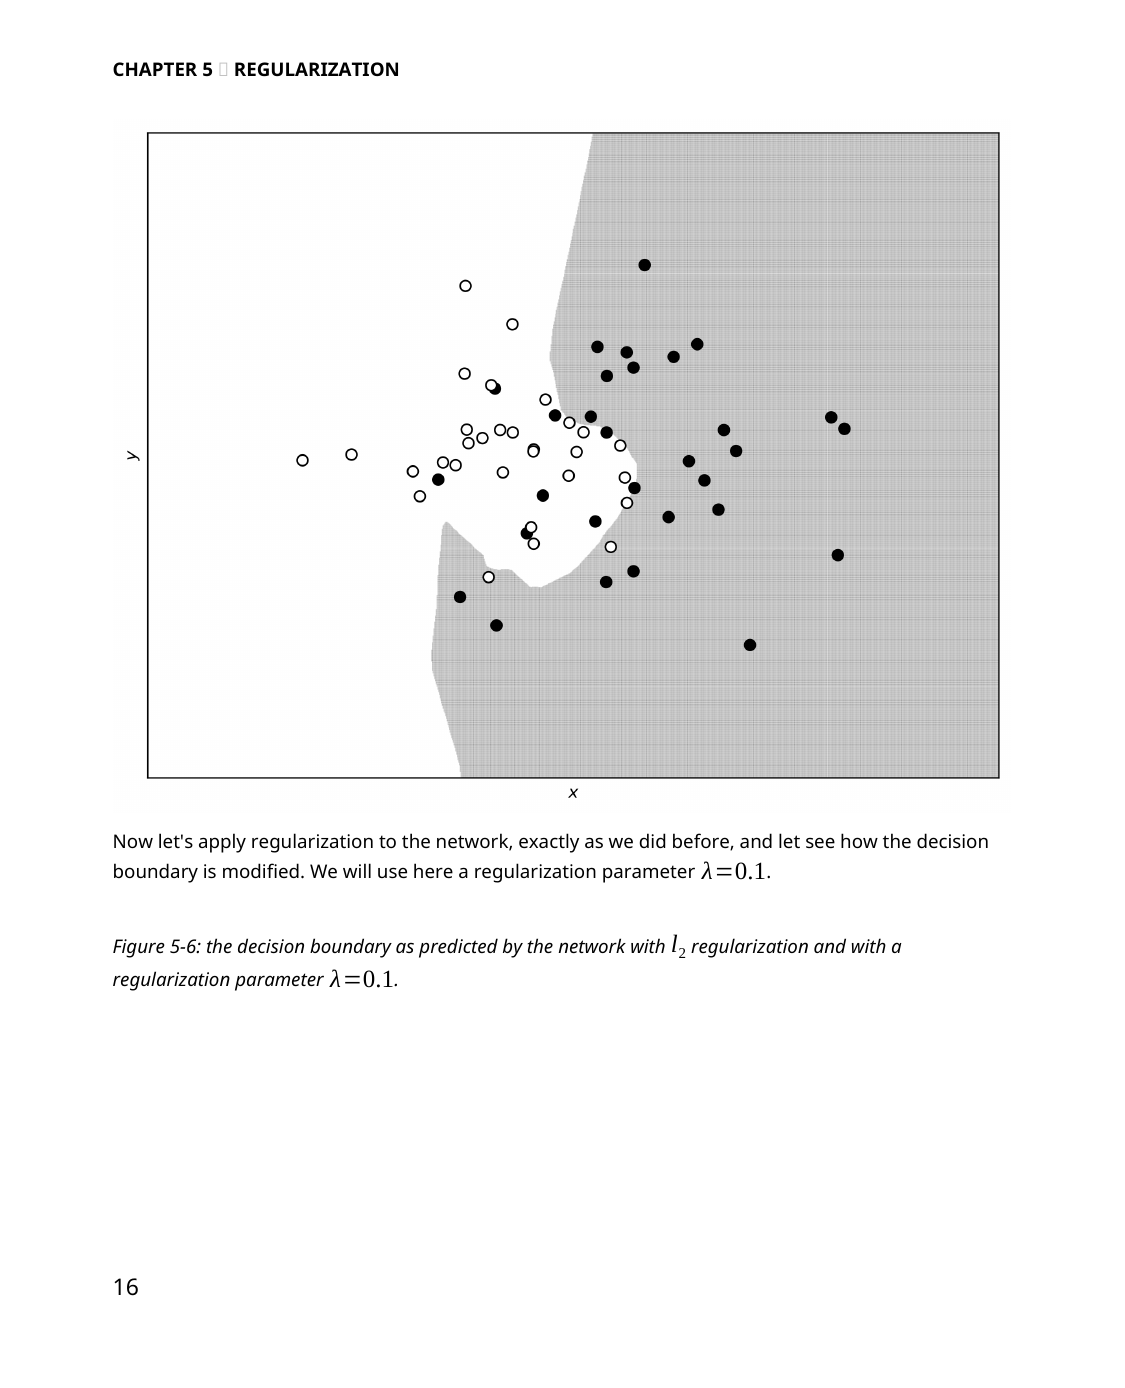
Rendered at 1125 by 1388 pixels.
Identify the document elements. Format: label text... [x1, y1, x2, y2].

text Figure 5-6: the decision boundary as predicted by the network with regularization and with a regularization parameter . [112, 930, 1012, 993]
text Now let's apply regularization to the network, exactly as we did before, and let see how the decision boundary is modified. We will use here a regularization parameter . [112, 828, 1012, 885]
picture [112, 119, 1012, 813]
